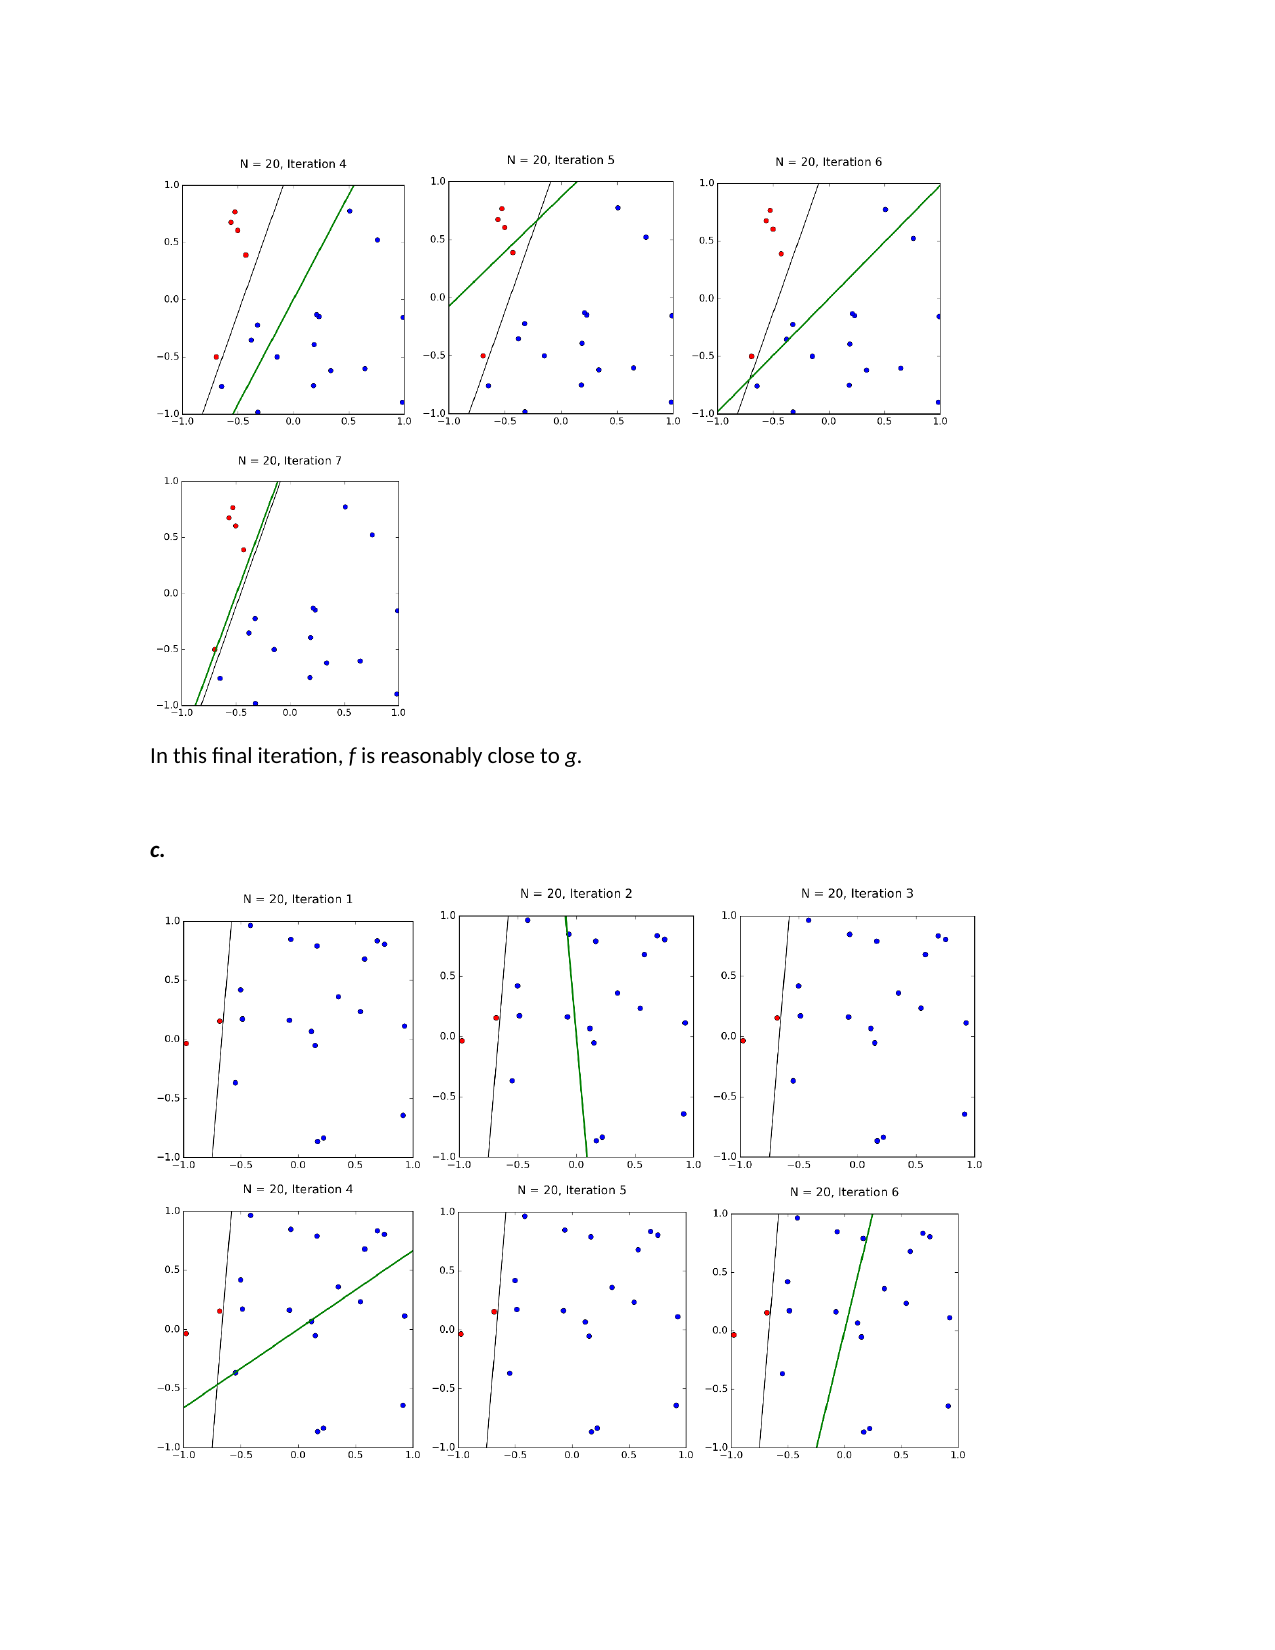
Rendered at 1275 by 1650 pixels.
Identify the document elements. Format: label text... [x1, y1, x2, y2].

text In this final iteration, f is reasonably close to g. [150, 742, 1125, 770]
picture [150, 450, 411, 723]
picture [150, 150, 953, 432]
picture [150, 1178, 971, 1466]
picture [150, 882, 988, 1176]
text c. [150, 835, 1125, 863]
